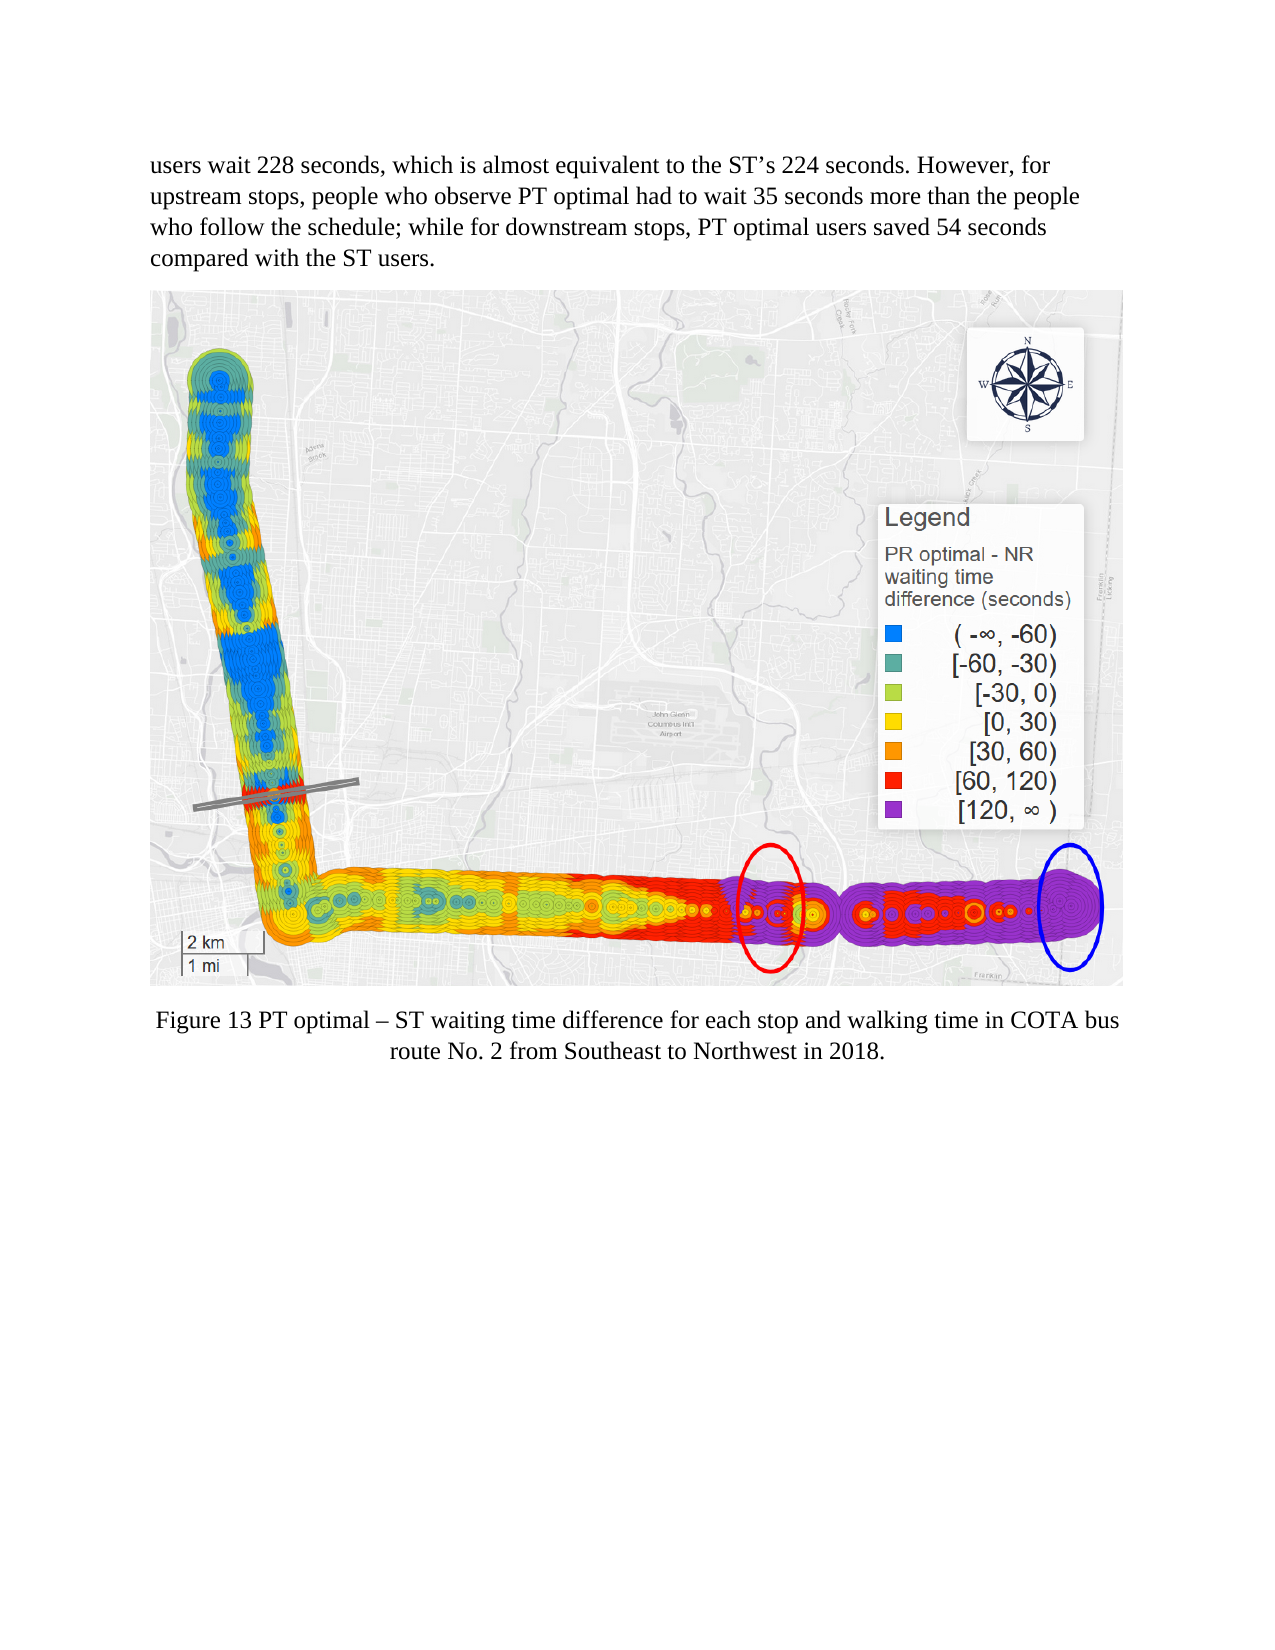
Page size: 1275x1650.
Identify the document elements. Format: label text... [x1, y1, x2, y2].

picture [150, 290, 1123, 986]
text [150, 150, 1125, 272]
